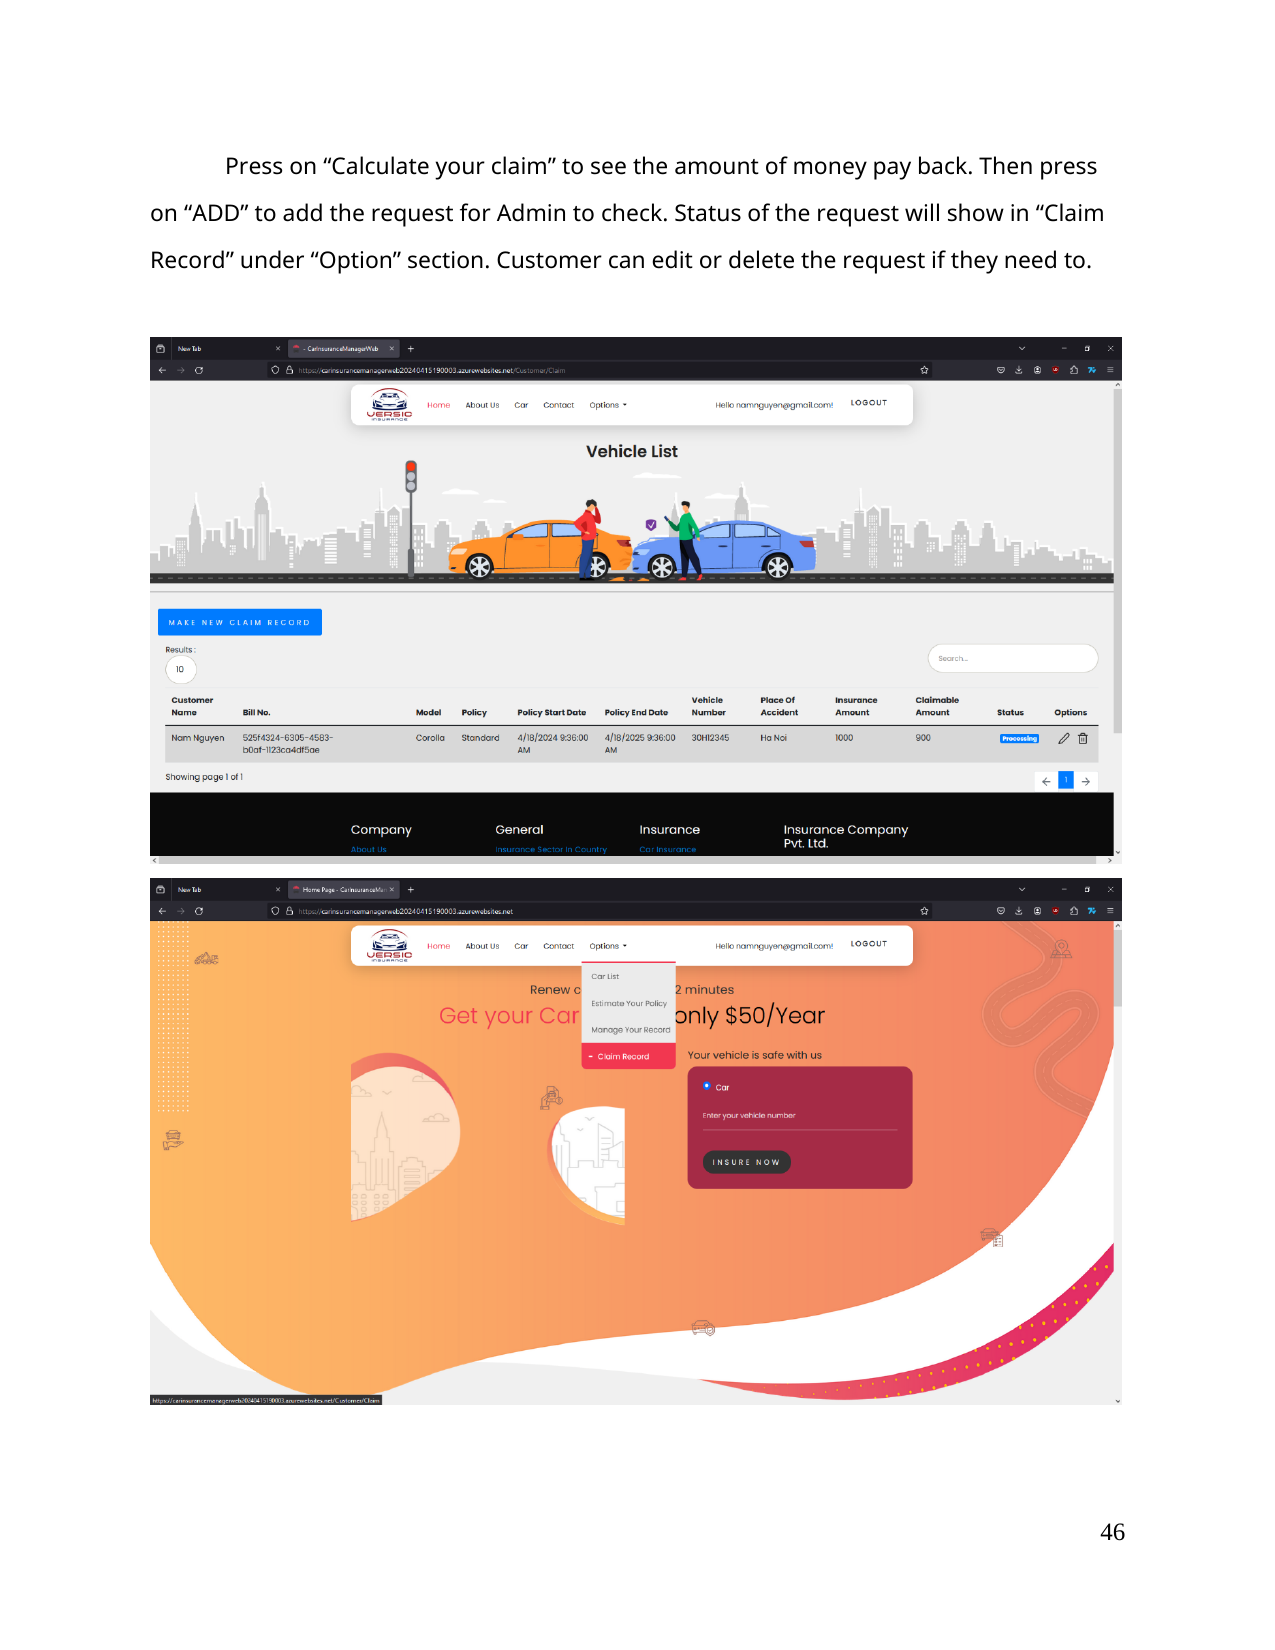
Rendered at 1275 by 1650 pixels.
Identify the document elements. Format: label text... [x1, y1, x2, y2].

picture [150, 878, 1122, 1405]
text Press on “Calculate your claim” to see the amount of money pay back. Then press on “ADD” to add the request for Admin to check. Status of the request will show in “Claim Record” under “Option” section. Customer can edit or delete the request if they need to. [150, 150, 1125, 275]
picture [150, 337, 1122, 864]
